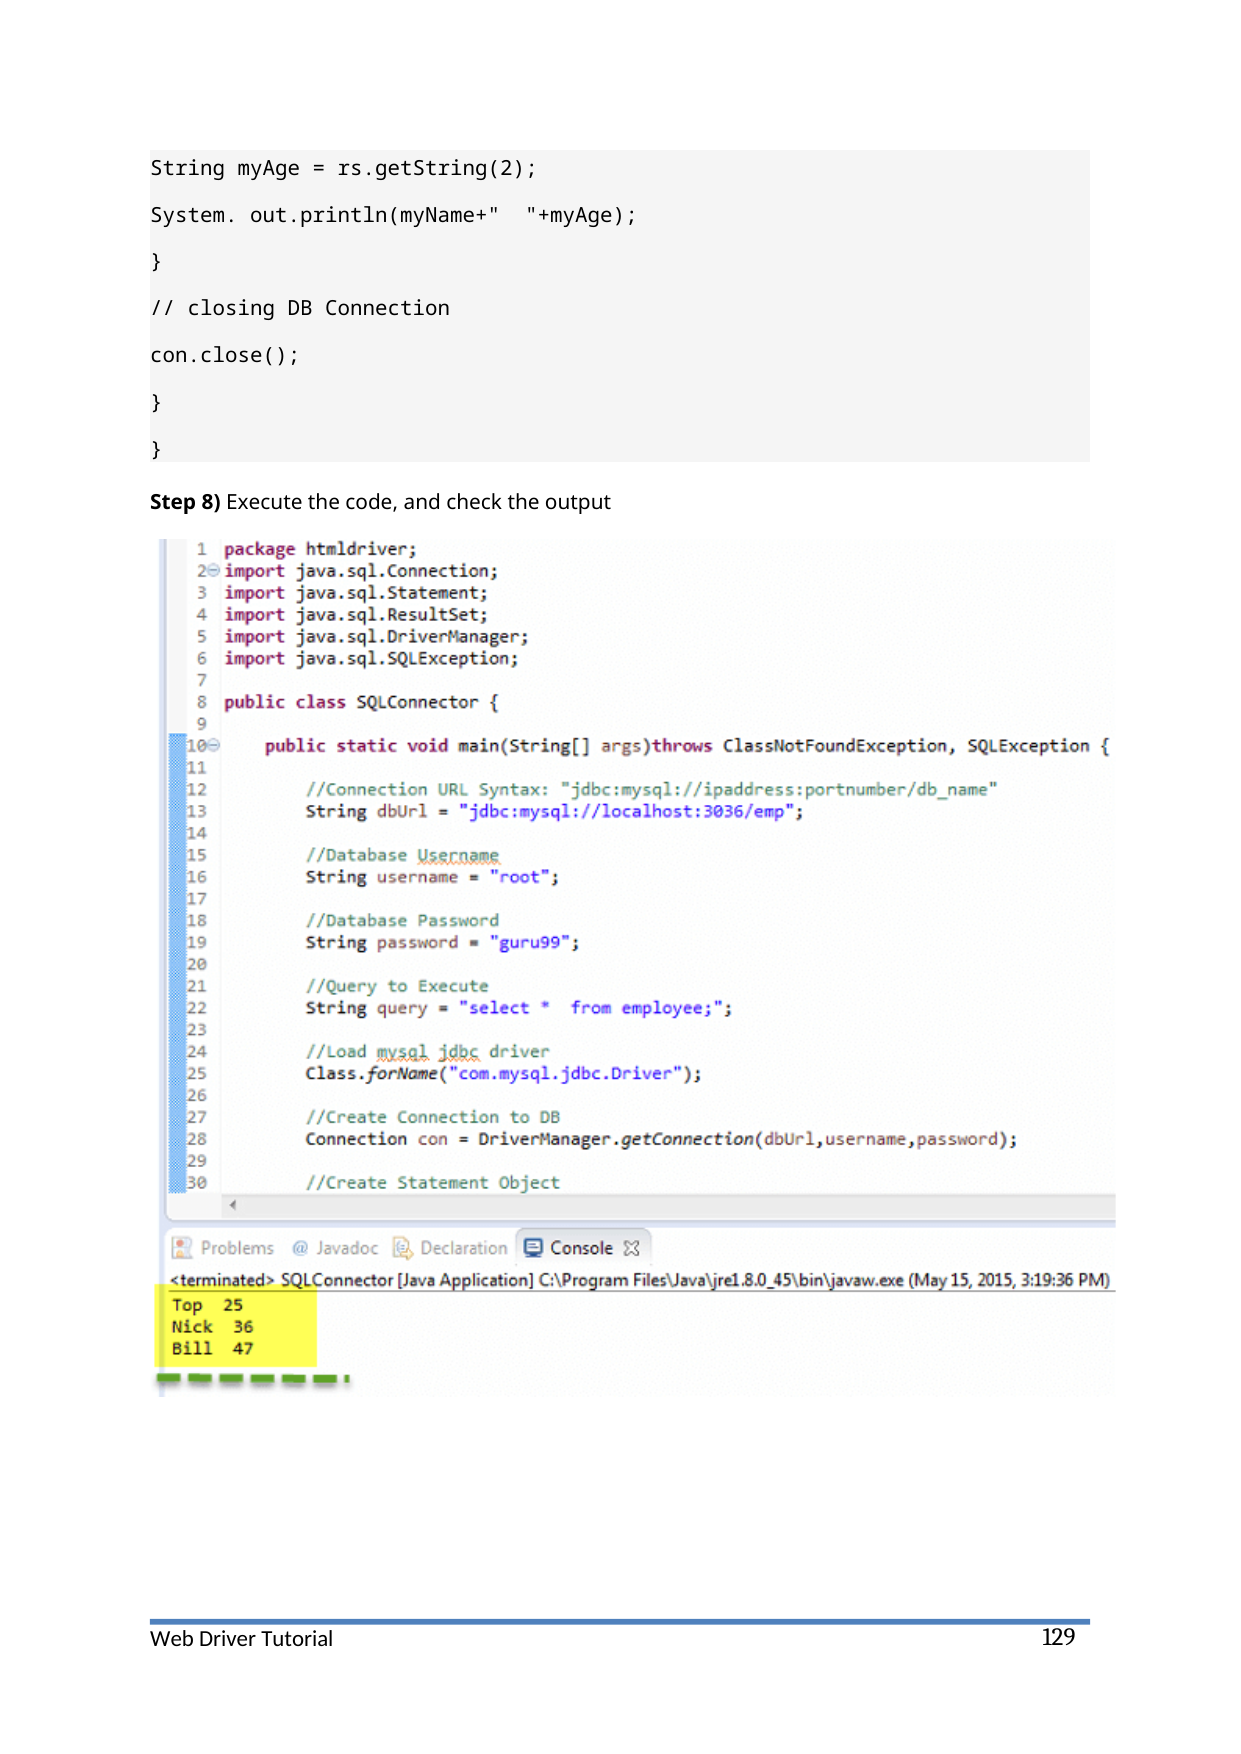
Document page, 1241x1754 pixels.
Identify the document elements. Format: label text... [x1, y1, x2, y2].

text // closing DB Connection [150, 291, 1090, 322]
text String myAge = rs.getString(2); [150, 150, 1090, 181]
text Step 8) Execute the code, and check the output [150, 478, 1090, 516]
text } [150, 384, 1090, 416]
text } [150, 431, 1090, 462]
text System. out.println(myName+" "+myAge); [150, 197, 1090, 228]
text } [150, 244, 1090, 275]
picture [150, 539, 1116, 1397]
text con.close(); [150, 337, 1090, 369]
